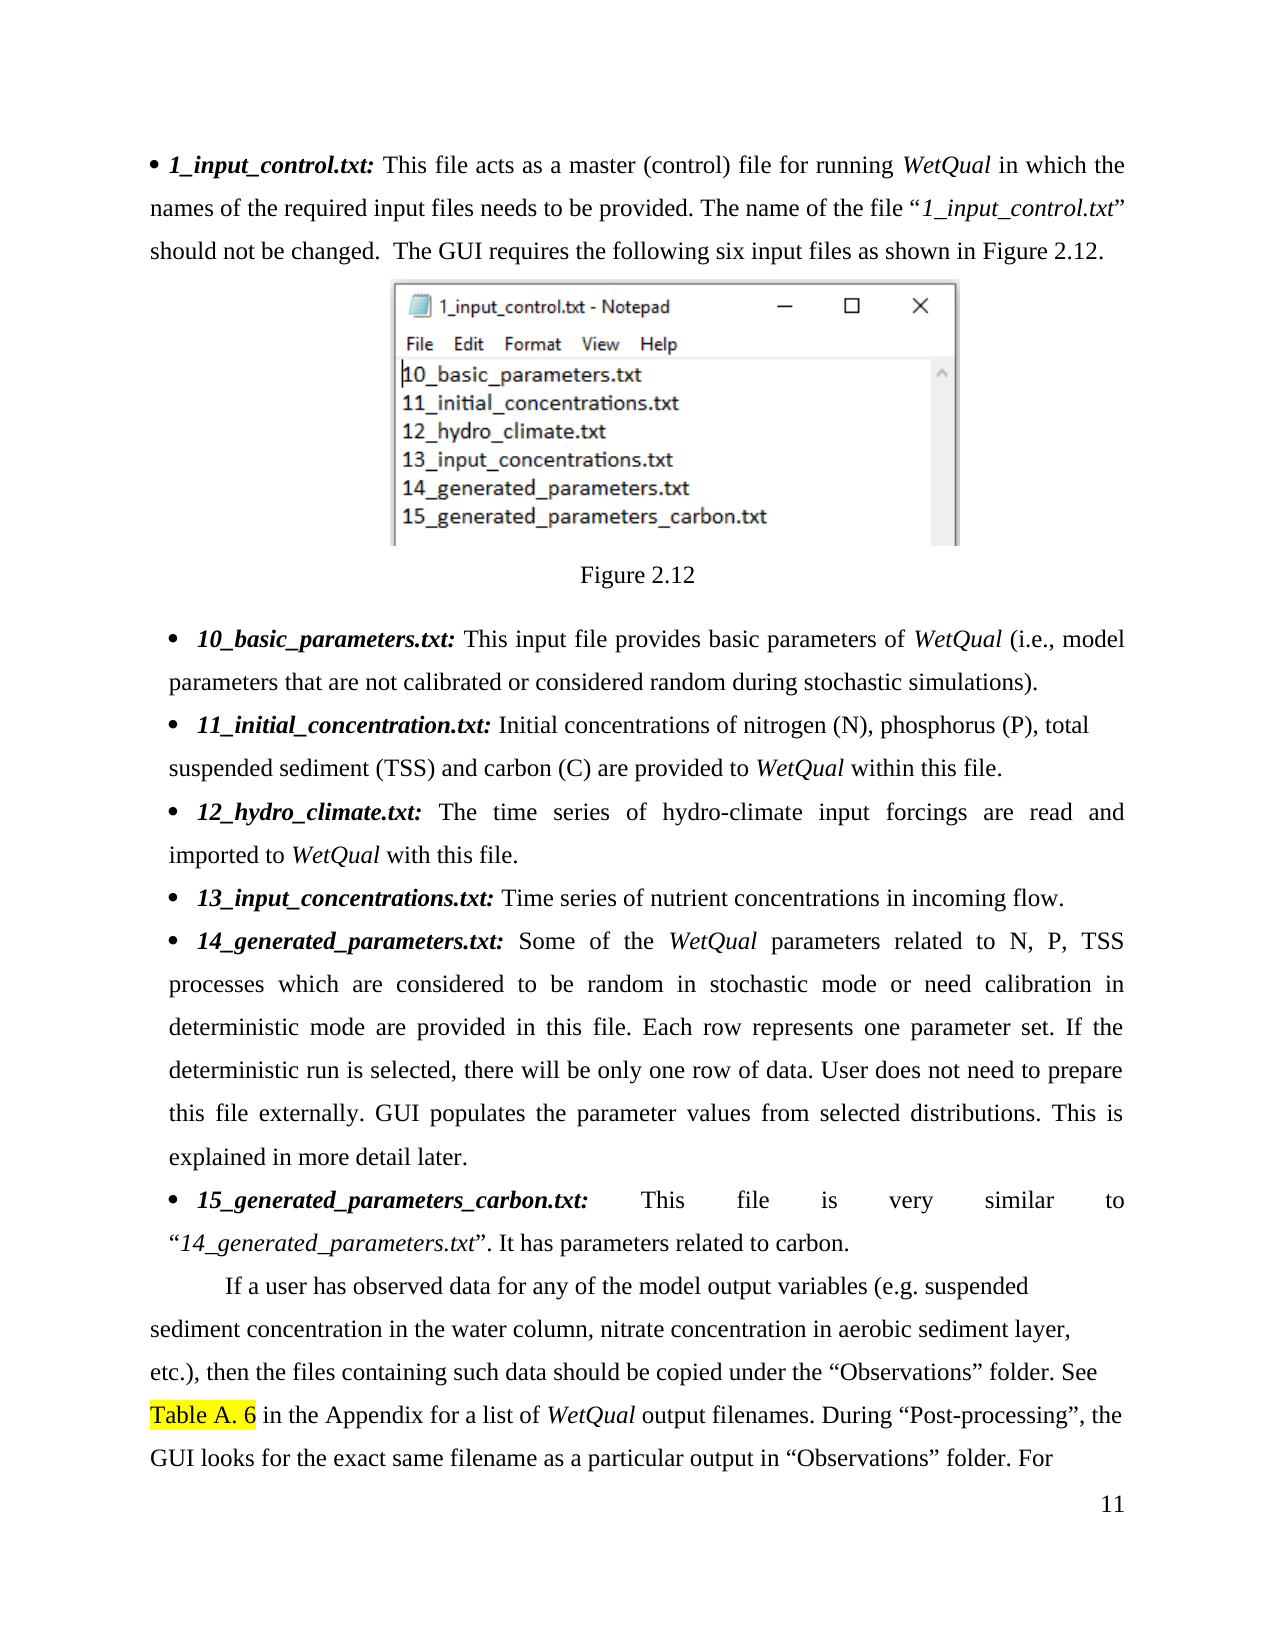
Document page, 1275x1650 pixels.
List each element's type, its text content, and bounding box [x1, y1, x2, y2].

list 12_hydro_climate.txt: The time series of hydro-climate input forcings are read and imported to WetQual with this file. [169, 797, 1125, 868]
list 11_initial_concentration.txt: Initial concentrations of nitrogen (N), phosphorus (P), total suspended sediment (TSS) and carbon (C) are provided to WetQual within this file. [169, 710, 1125, 782]
picture [390, 279, 960, 546]
list 10_basic_parameters.txt: This input file provides basic parameters of WetQual (i.e., model parameters that are not calibrated or considered random during stochastic simulations). [169, 624, 1125, 696]
list 15_generated_parameters_carbon.txt: This file is very similar to “14_generated_parameters.txt”. It has parameters related to carbon. [169, 1185, 1125, 1257]
text Figure 2.12 [150, 560, 1125, 589]
list 13_input_concentrations.txt: Time series of nutrient concentrations in incoming flow. [169, 883, 1125, 912]
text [150, 1271, 1125, 1472]
list 1_input_control.txt: This file acts as a master (control) file for running WetQual in which the names of the required input files needs to be provided. The name of the file “1_input_control.txt” should not be changed. The GUI requires the following six input files as shown in Figure 2.12. [150, 150, 1125, 265]
list 14_generated_parameters.txt: Some of the WetQual parameters related to N, P, TSS processes which are considered to be random in stochastic mode or need calibration in deterministic mode are provided in this file. Each row represents one parameter set. If the deterministic run is selected, there will be only one row of data. User does not need to prepare this file externally. GUI populates the parameter values from selected distributions. This is explained in more detail later. [169, 926, 1125, 1170]
